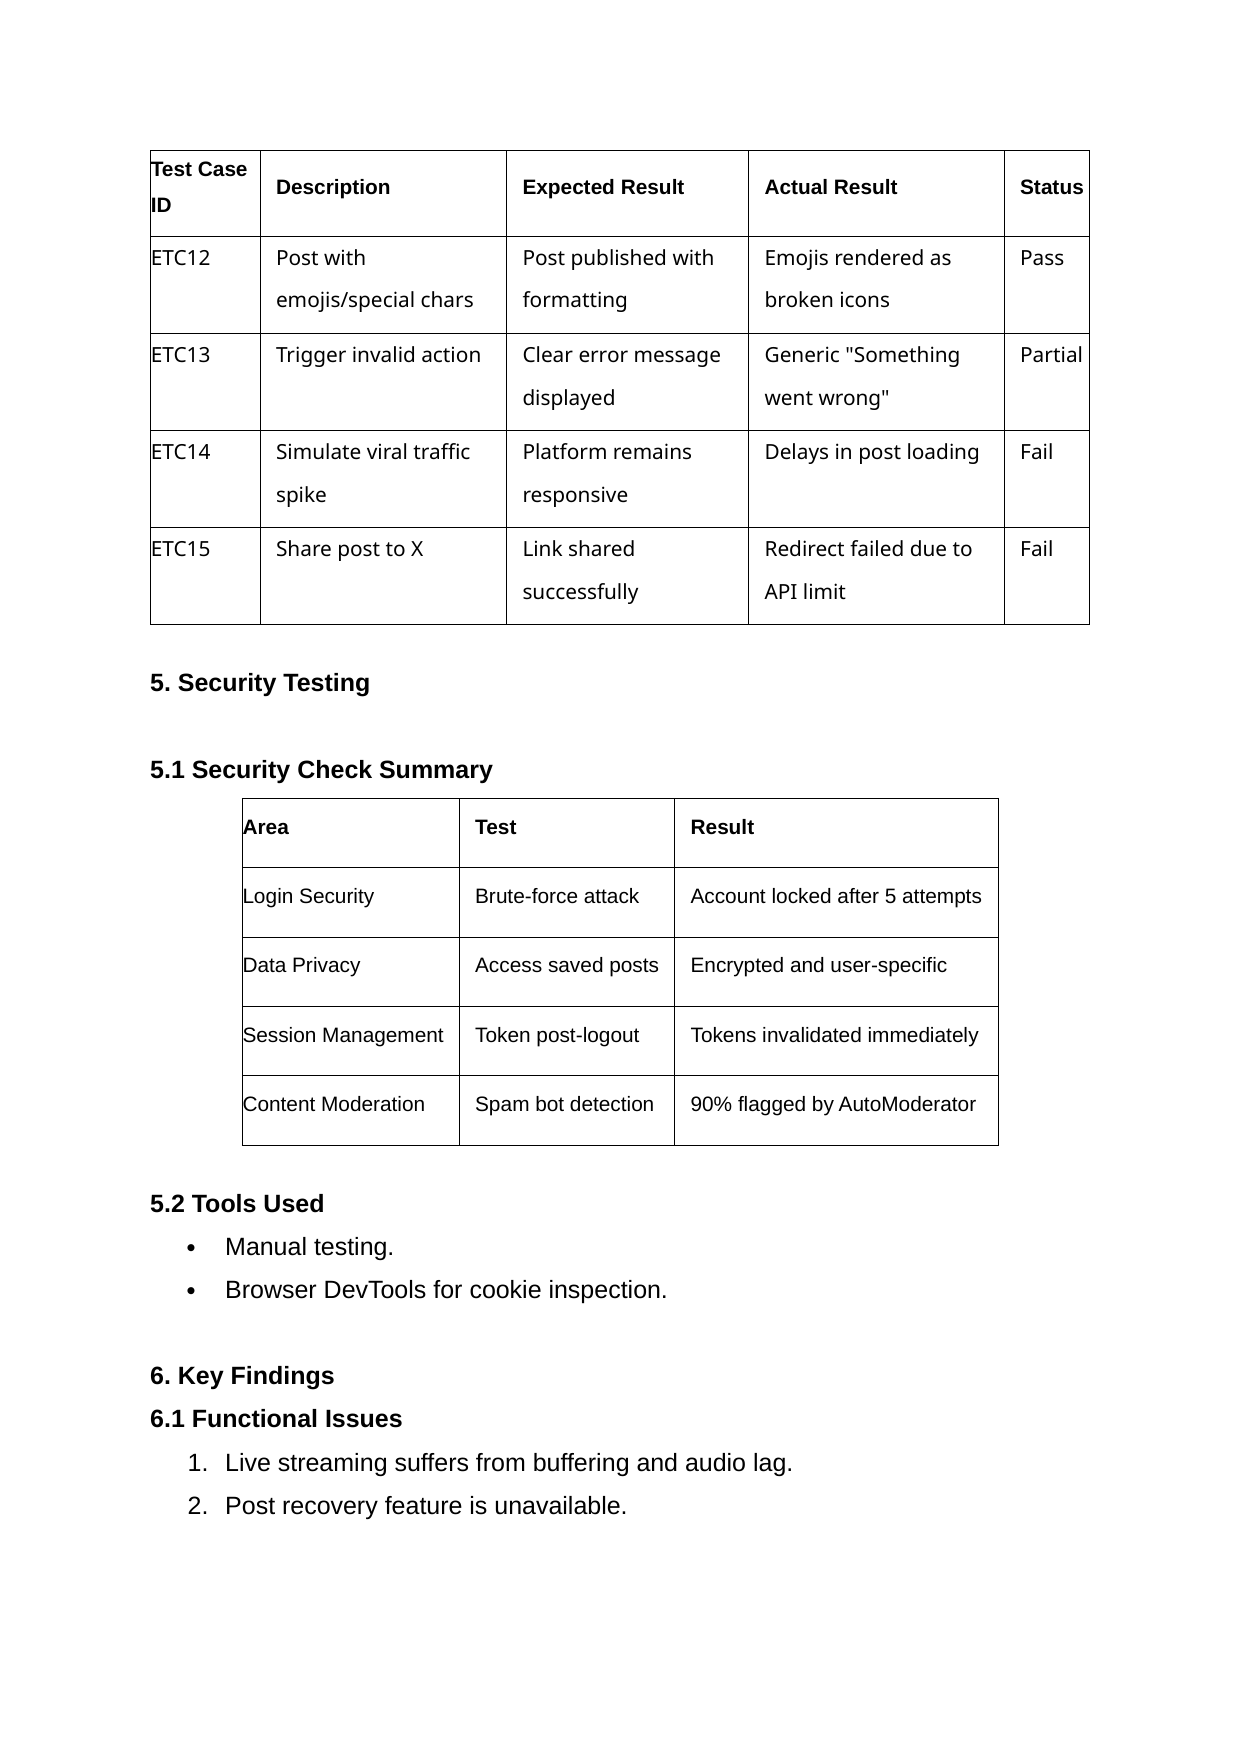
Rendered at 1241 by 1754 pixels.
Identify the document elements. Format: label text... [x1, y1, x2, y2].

text 5. Security Testing [150, 668, 1090, 697]
table_cell Tokens invalidated immediately [675, 1007, 998, 1075]
text 5.2 Tools Used [150, 1189, 1090, 1218]
table_cell Content Moderation [243, 1076, 459, 1145]
table_cell ETC13 [151, 334, 260, 430]
table_cell Session Management [243, 1007, 459, 1075]
table_header Description [261, 151, 506, 236]
table_header Status [1005, 151, 1089, 236]
table_cell ETC14 [151, 431, 260, 527]
table_cell Brute-force attack [460, 868, 674, 937]
list Manual testing. [187, 1232, 1090, 1261]
table_cell Partial [1005, 334, 1089, 430]
table_cell Data Privacy [243, 938, 459, 1006]
table_cell 90% flagged by AutoModerator [675, 1076, 998, 1145]
table_cell Fail [1005, 528, 1089, 624]
text 6. Key Findings [150, 1361, 1090, 1390]
table_cell Delays in post loading [749, 431, 1004, 527]
table_cell Post published with formatting [507, 237, 748, 333]
table_cell Pass [1005, 237, 1089, 333]
table_cell Clear error message displayed [507, 334, 748, 430]
table_cell Trigger invalid action [261, 334, 506, 430]
table_header Test Case ID [151, 151, 260, 236]
table_cell Simulate viral traffic spike [261, 431, 506, 527]
table_header Actual Result [749, 151, 1004, 236]
table_cell ETC12 [151, 237, 260, 333]
list Post recovery feature is unavailable. [187, 1491, 1090, 1519]
table_cell Platform remains responsive [507, 431, 748, 527]
table_header Result [675, 799, 998, 867]
table_cell ETC15 [151, 528, 260, 624]
table_cell Token post-logout [460, 1007, 674, 1075]
table_header Test [460, 799, 674, 867]
table_cell Link shared successfully [507, 528, 748, 624]
text 5.1 Security Check Summary [150, 755, 1090, 783]
list Live streaming suffers from buffering and audio lag. [187, 1448, 1090, 1476]
table_cell Redirect failed due to API limit [749, 528, 1004, 624]
table_cell Generic "Something went wrong" [749, 334, 1004, 430]
table_cell Login Security [243, 868, 459, 937]
table_cell Share post to X [261, 528, 506, 624]
table_cell Emojis rendered as broken icons [749, 237, 1004, 333]
table_cell Access saved posts [460, 938, 674, 1006]
table_header Expected Result [507, 151, 748, 236]
table_cell Post with emojis/special chars [261, 237, 506, 333]
table_cell Account locked after 5 attempts [675, 868, 998, 937]
table_cell Fail [1005, 431, 1089, 527]
table_cell Spam bot detection [460, 1076, 674, 1145]
table_header Area [243, 799, 459, 867]
list Browser DevTools for cookie inspection. [187, 1275, 1090, 1304]
text 6.1 Functional Issues [150, 1404, 1090, 1433]
table_cell Encrypted and user-specific [675, 938, 998, 1006]
